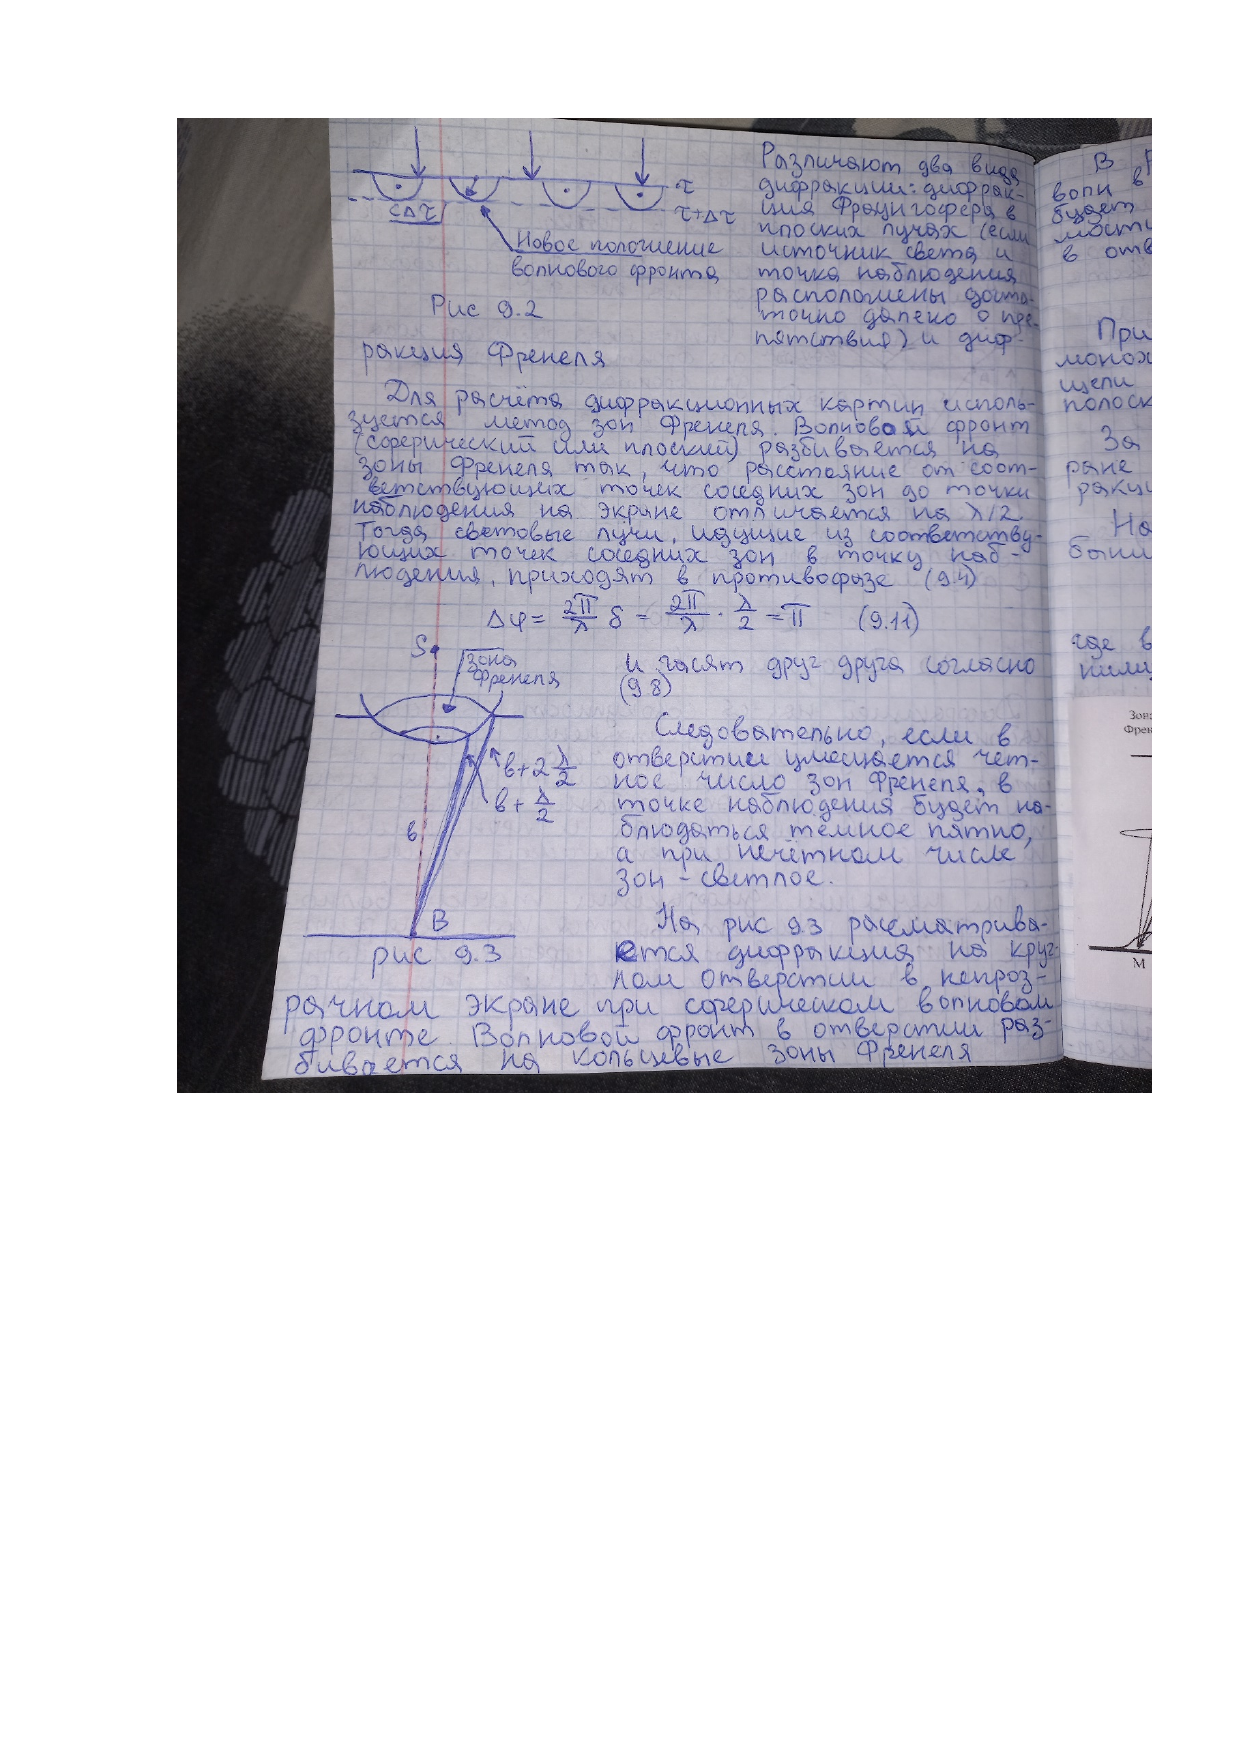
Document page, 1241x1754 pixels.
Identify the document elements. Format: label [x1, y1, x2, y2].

picture [177, 118, 1152, 1093]
